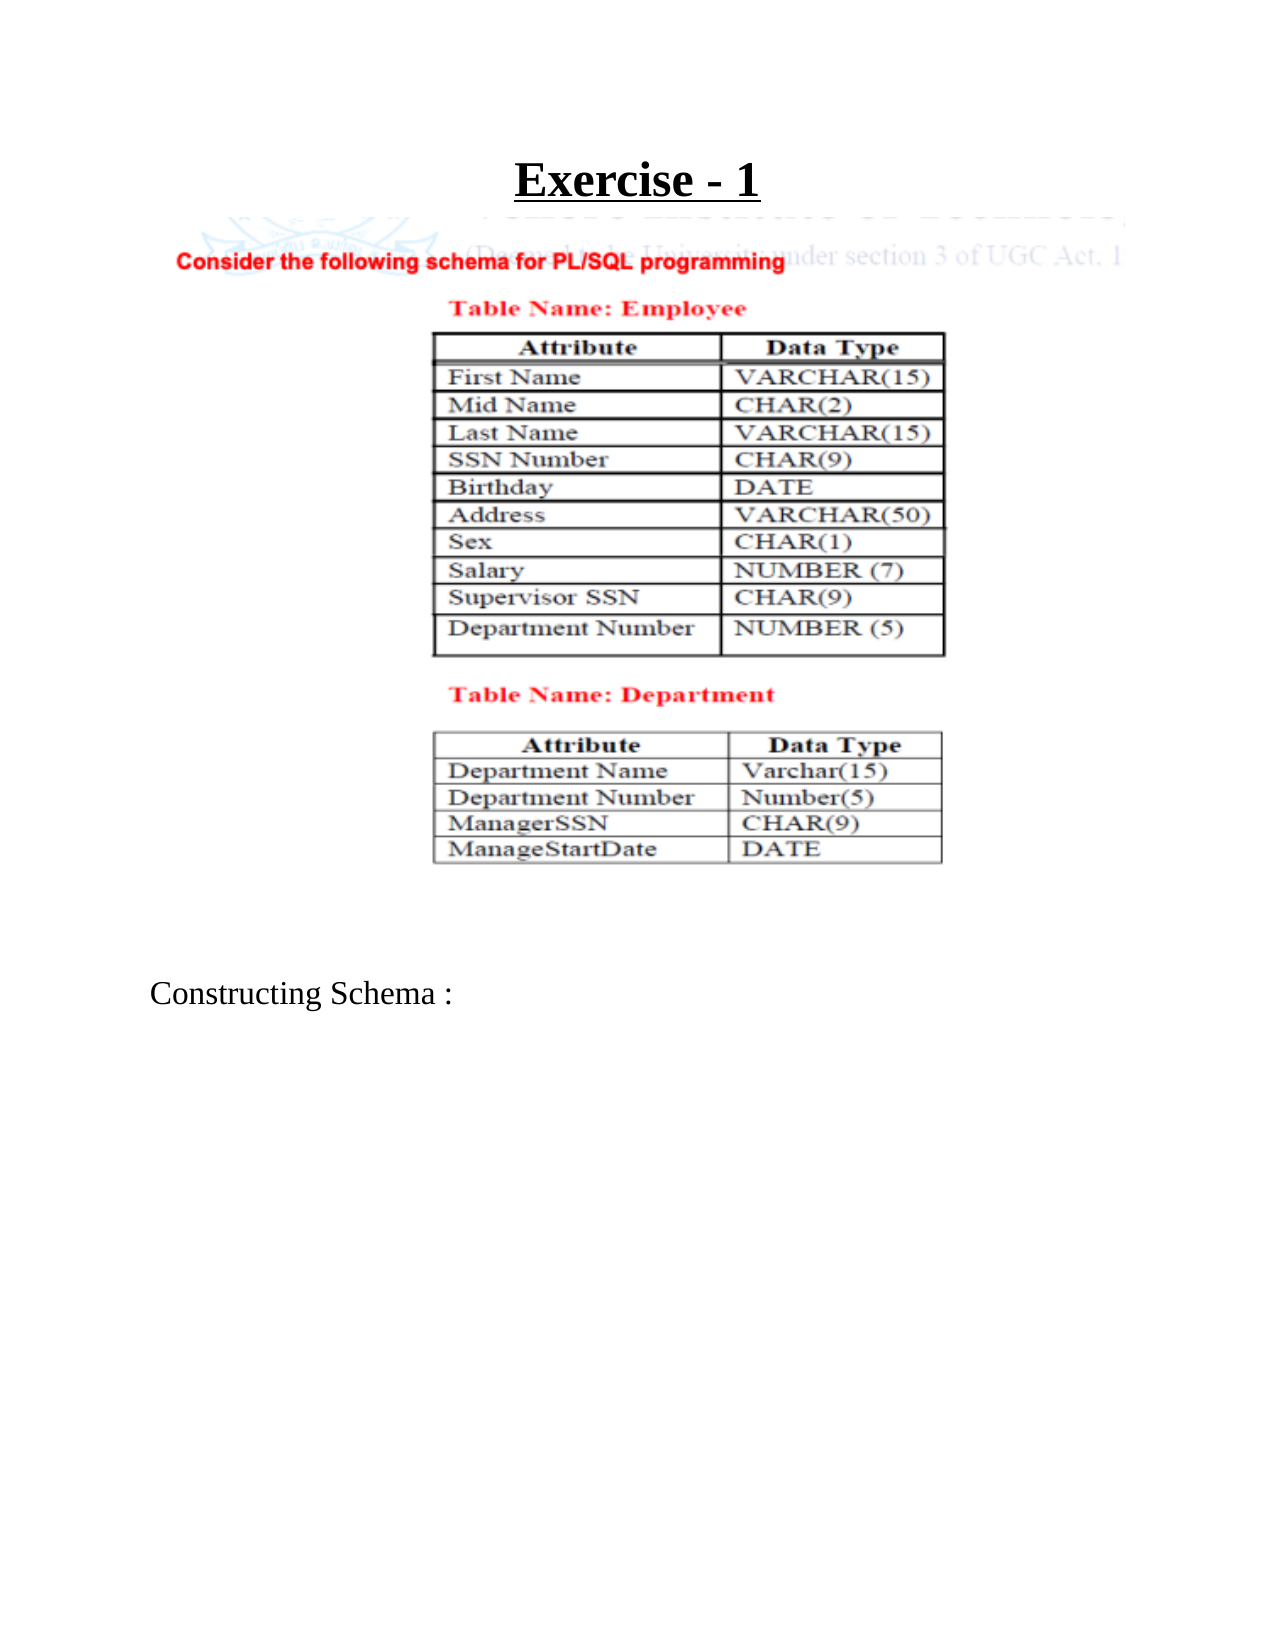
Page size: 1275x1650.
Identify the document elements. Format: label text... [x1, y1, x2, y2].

picture [150, 217, 1125, 902]
text Exercise - 1 [150, 150, 760, 207]
text Constructing Schema : [149, 973, 1125, 1011]
